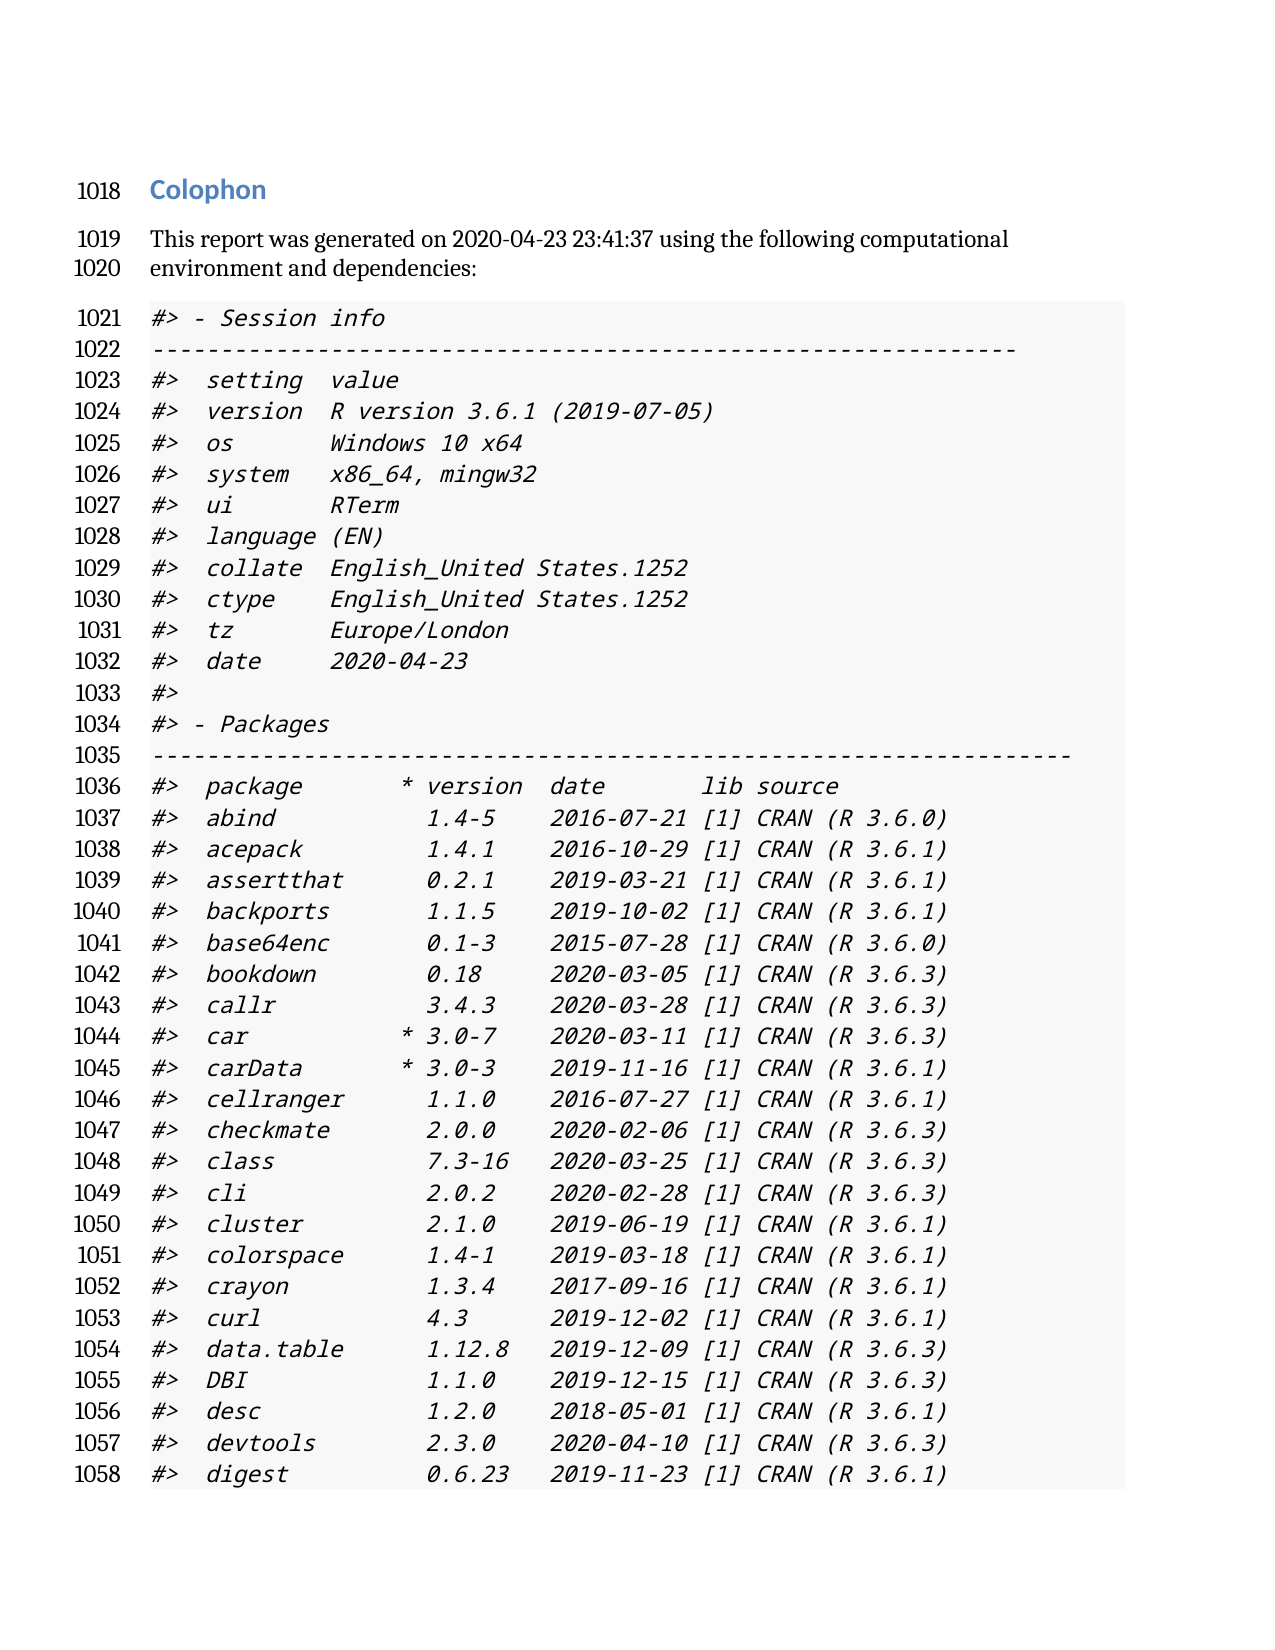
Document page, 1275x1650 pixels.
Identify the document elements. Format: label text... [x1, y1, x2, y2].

text This report was generated on 2020-04-23 23:41:37 using the following computational environment and dependencies: [150, 225, 1125, 283]
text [150, 301, 1125, 1489]
subtitle Colophon [150, 171, 1125, 206]
